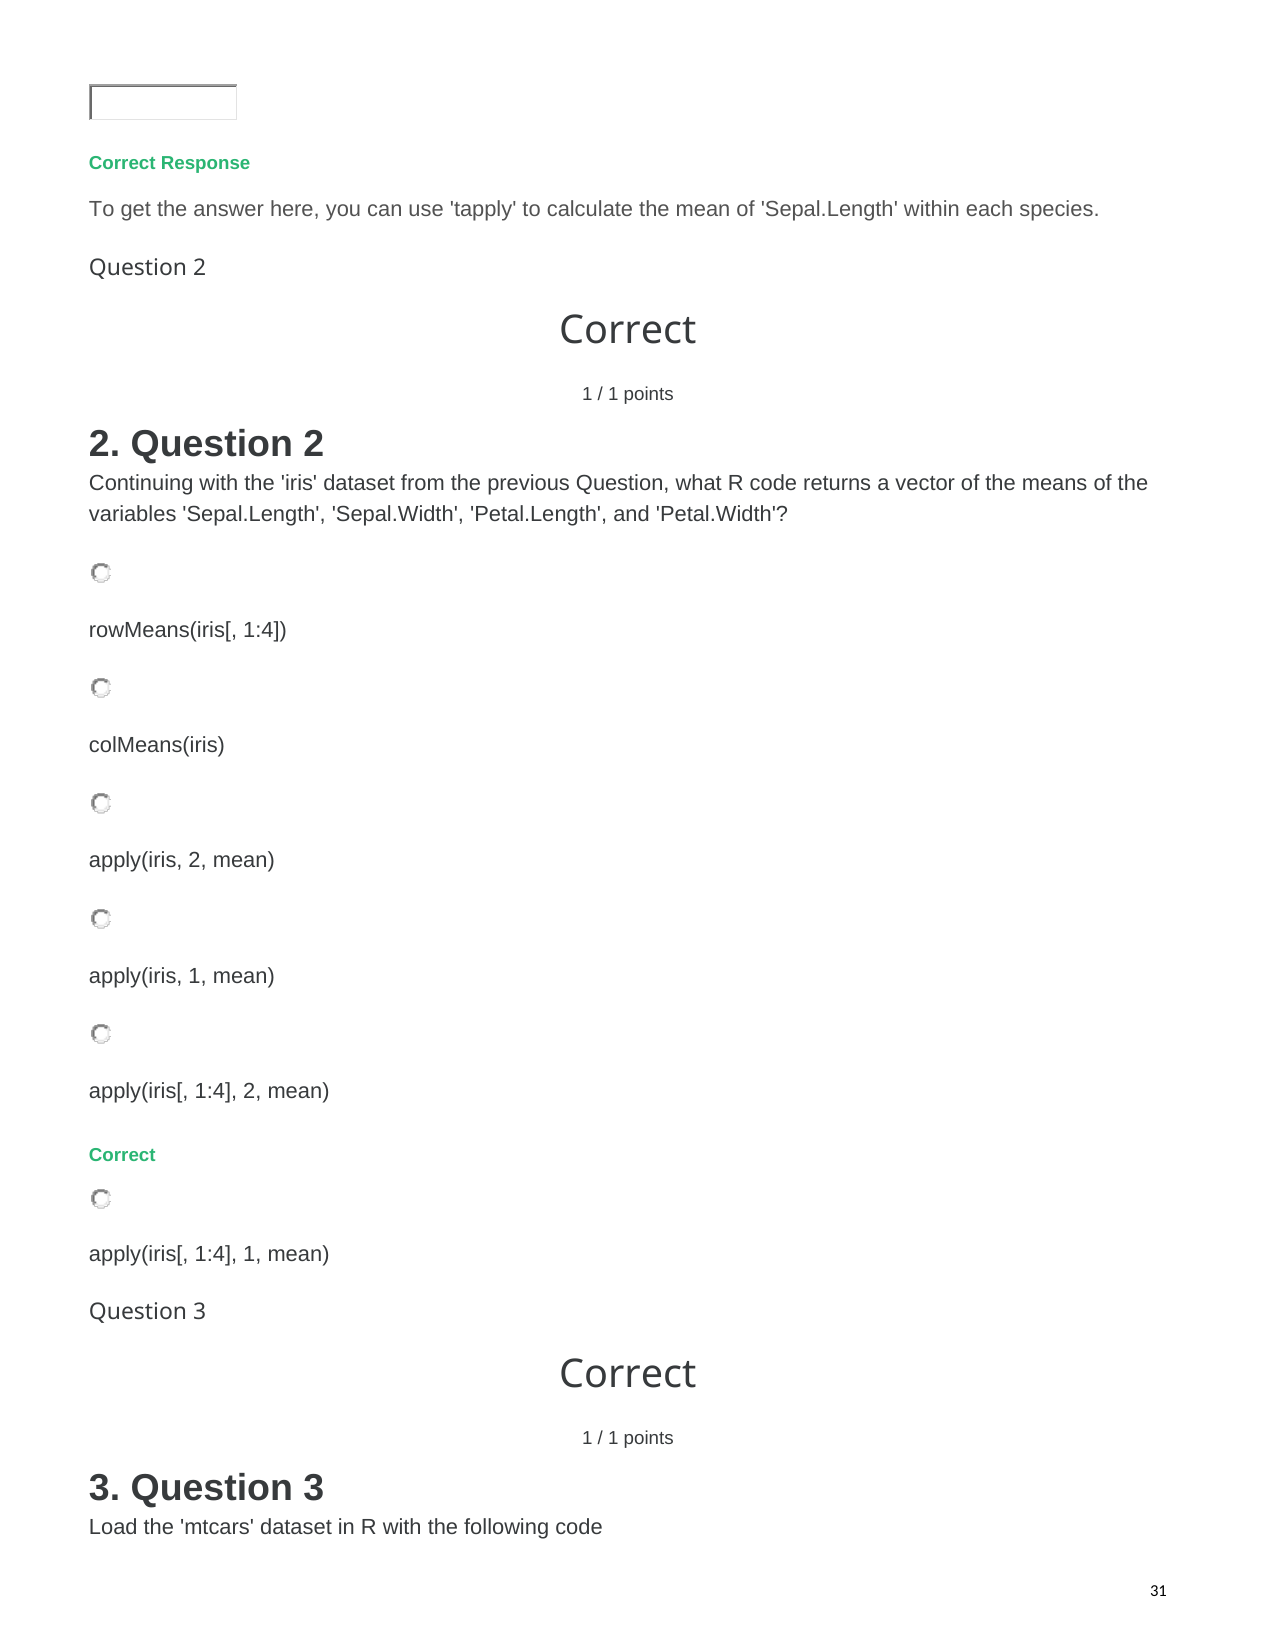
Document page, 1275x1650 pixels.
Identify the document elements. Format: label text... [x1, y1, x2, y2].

text Correct [89, 1132, 1167, 1165]
text To get the answer here, you can use 'tapply' to calculate the mean of 'Sepal.Length' within each species. [89, 190, 1167, 222]
text 1 / 1 points [89, 376, 1167, 404]
text 1 / 1 points [89, 1420, 1167, 1448]
text Correct [89, 301, 1167, 355]
text Load the 'mtcars' dataset in R with the following code [89, 1508, 1167, 1539]
text colMeans(iris) [89, 726, 1167, 757]
text Question 3 [89, 1295, 1167, 1326]
text rowMeans(iris[, 1:4]) [89, 611, 1167, 642]
text apply(iris[, 1:4], 2, mean) [89, 1072, 1167, 1103]
text Continuing with the 'iris' dataset from the previous Question, what R code returns a vector of the means of the variables 'Sepal.Length', 'Sepal.Width', 'Petal.Length', and 'Petal.Width'? [89, 464, 1167, 526]
text apply(iris[, 1:4], 1, mean) [89, 1234, 1167, 1266]
text Correct [89, 1345, 1167, 1399]
subtitle 2. Question 2 [89, 421, 1167, 464]
text apply(iris, 2, mean) [89, 841, 1167, 872]
text apply(iris, 1, mean) [89, 956, 1167, 988]
subtitle 3. Question 3 [89, 1465, 1167, 1508]
text Correct Response [89, 141, 1167, 174]
text Question 2 [89, 251, 1167, 282]
